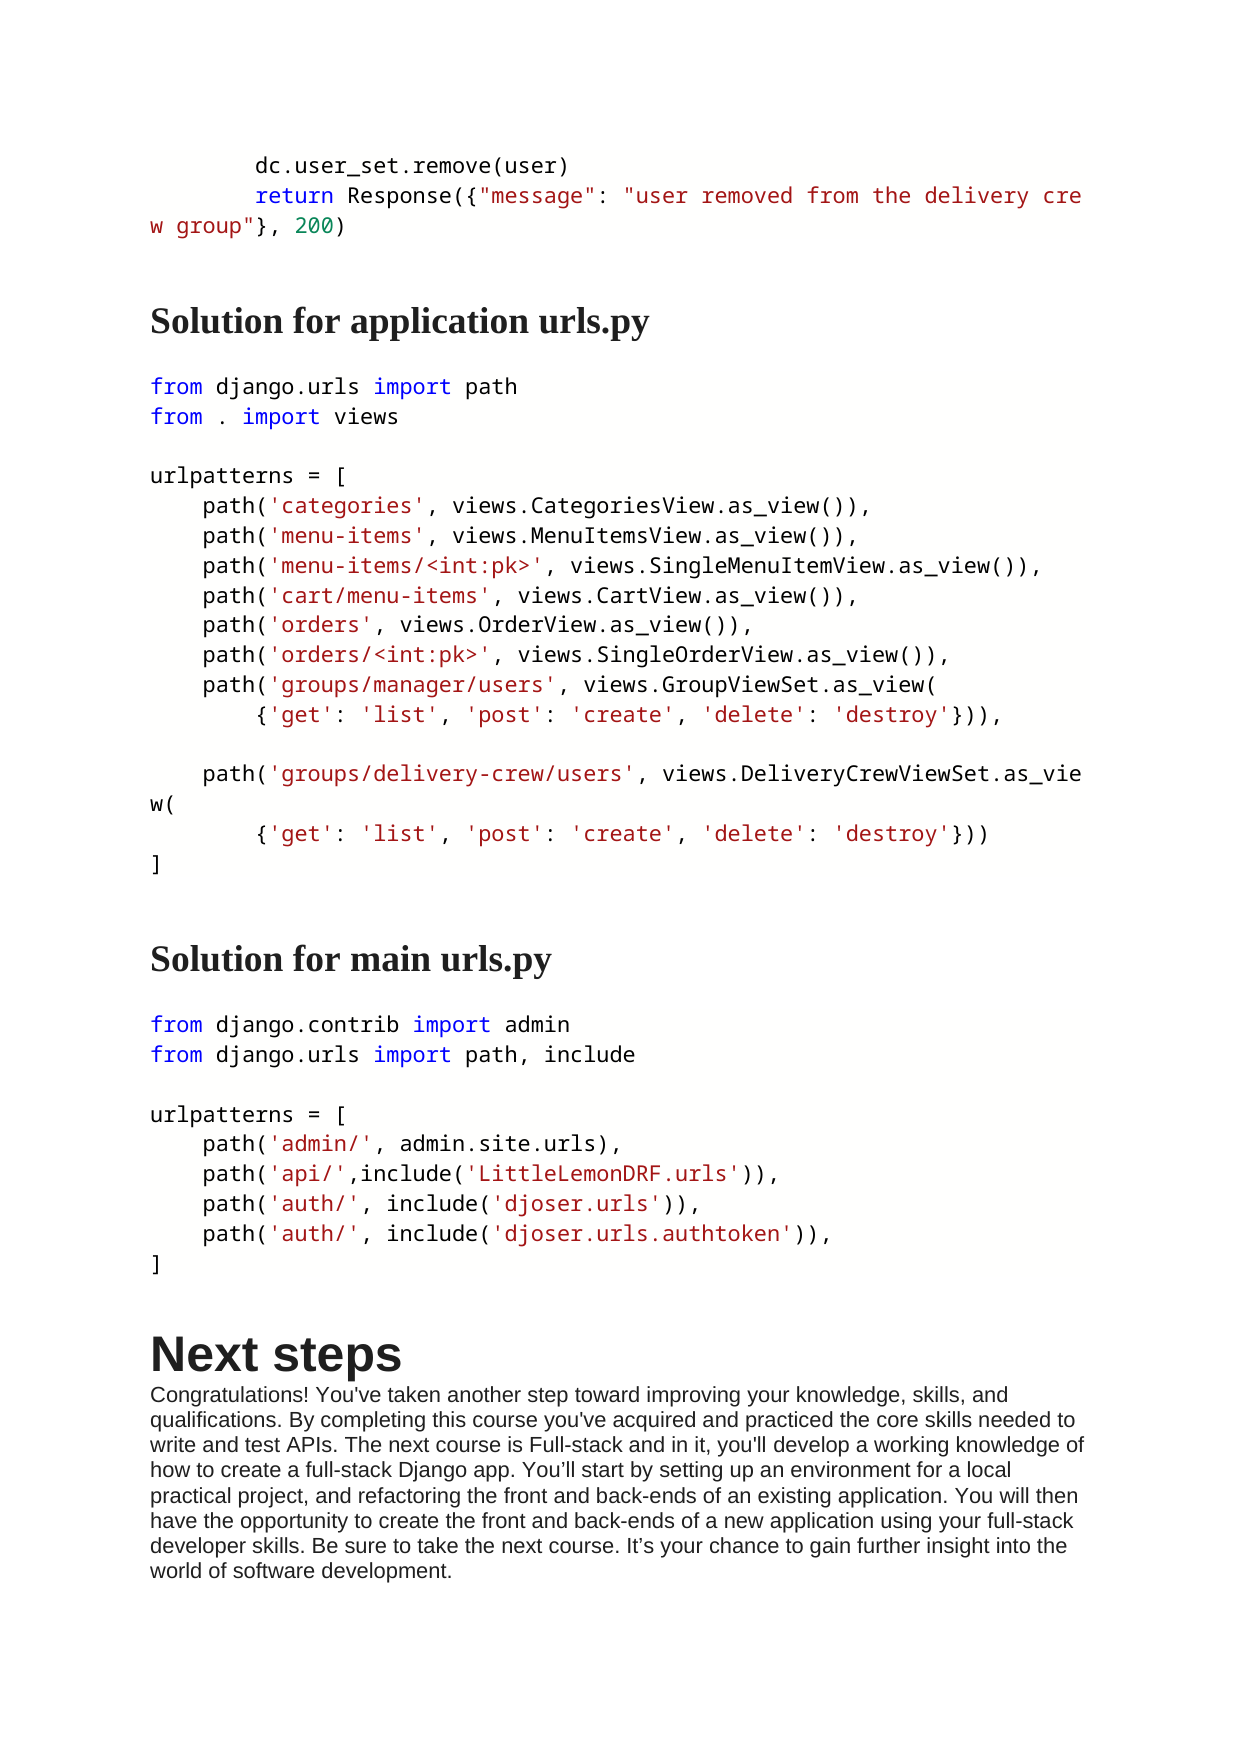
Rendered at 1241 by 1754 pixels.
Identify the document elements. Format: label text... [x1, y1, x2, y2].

text from django.contrib import admin [150, 1009, 1090, 1039]
text urlpatterns = [ [150, 460, 1090, 490]
text path('groups/manager/users', views.GroupViewSet.as_view( [150, 669, 1090, 699]
text path('api/',include('LittleLemonDRF.urls')), [150, 1158, 1090, 1188]
text from django.urls import path [150, 371, 1090, 401]
subtitle Solution for application urls.py [150, 299, 1090, 342]
text {'get': 'list', 'post': 'create', 'delete': 'destroy'})), [150, 699, 1090, 728]
text path('auth/', include('djoser.urls.authtoken')), [150, 1218, 1090, 1247]
subtitle Next steps [150, 1324, 1090, 1382]
text path('auth/', include('djoser.urls')), [150, 1188, 1090, 1218]
text return Response({"message": "user removed from the delivery crew group"}, 200) [150, 180, 1090, 239]
text ] [150, 848, 1090, 877]
text path('cart/menu-items', views.CartView.as_view()), [150, 579, 1090, 609]
text path('menu-items/<int:pk>', views.SingleMenuItemView.as_view()), [150, 550, 1090, 579]
text from django.urls import path, include [150, 1039, 1090, 1069]
text path('categories', views.CategoriesView.as_view()), [150, 490, 1090, 520]
text {'get': 'list', 'post': 'create', 'delete': 'destroy'})) [150, 818, 1090, 848]
text dc.user_set.remove(user) [150, 150, 1090, 180]
text urlpatterns = [ [150, 1098, 1090, 1128]
text from . import views [150, 401, 1090, 431]
text path('orders', views.OrderView.as_view()), [150, 609, 1090, 639]
subtitle Solution for main urls.py [150, 937, 1090, 980]
text Congratulations! You've taken another step toward improving your knowledge, skills, and qualifications. By completing this course you've acquired and practiced the core skills needed to write and test APIs. The next course is Full-stack and in it, you'll develop a working knowledge of how to create a full-stack Django app. You’ll start by setting up an environment for a local practical project, and refactoring the front and back-ends of an existing application. You will then have the opportunity to create the front and back-ends of a new application using your full-stack developer skills. Be sure to take the next course. It’s your chance to gain further insight into the world of software development. [150, 1382, 1090, 1583]
text ] [150, 1247, 1090, 1277]
text path('menu-items', views.MenuItemsView.as_view()), [150, 520, 1090, 550]
text path('orders/<int:pk>', views.SingleOrderView.as_view()), [150, 639, 1090, 669]
text path('admin/', admin.site.urls), [150, 1128, 1090, 1158]
text path('groups/delivery-crew/users', views.DeliveryCrewViewSet.as_view( [150, 758, 1090, 818]
